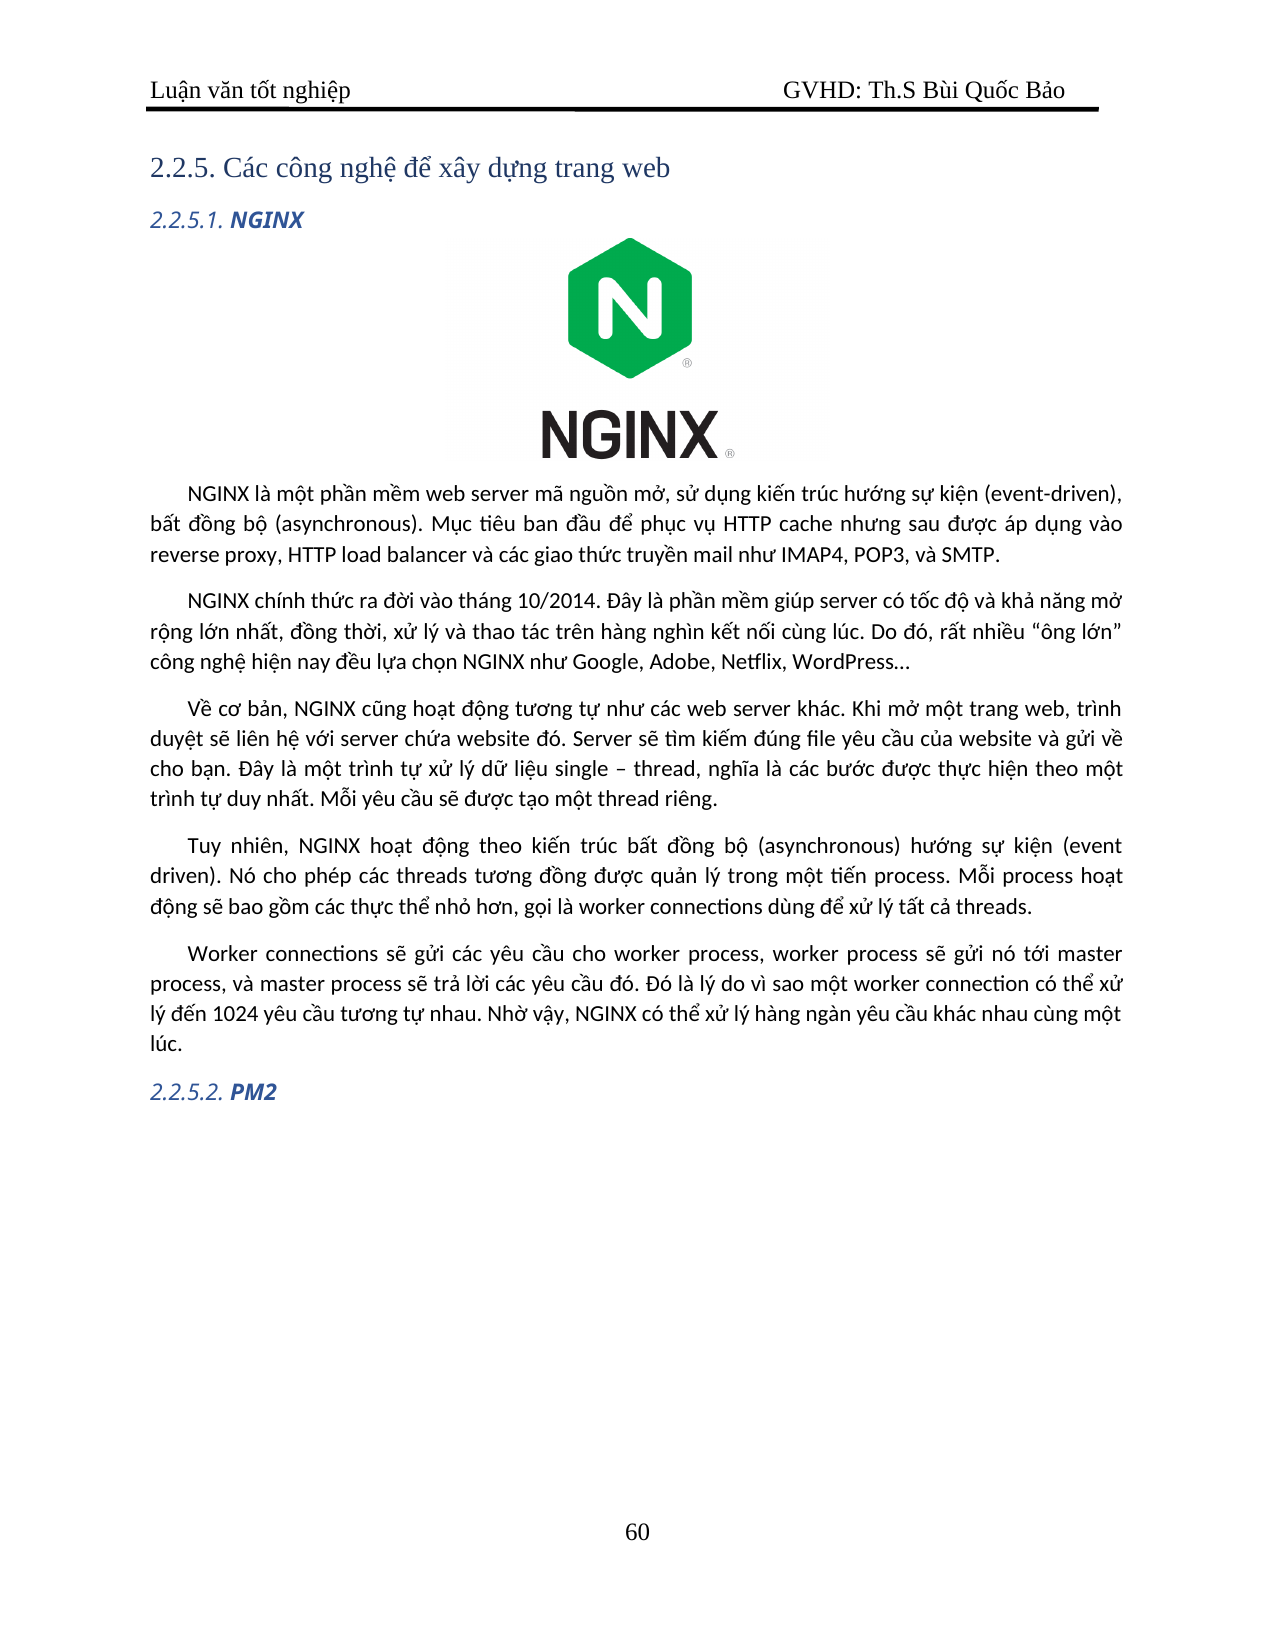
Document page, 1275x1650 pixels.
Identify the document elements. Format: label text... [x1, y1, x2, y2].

text NGINX là một phần mềm web server mã nguồn mở, sử dụng kiến trúc hướng sự kiện (event-driven), bất đồng bộ (asynchronous). Mục tiêu ban đầu để phục vụ HTTP cache nhưng sau được áp dụng vào reverse proxy, HTTP load balancer và các giao thức truyền mail như IMAP4, POP3, và SMTP. [150, 479, 1125, 568]
text NGINX chính thức ra đời vào tháng 10/2014. Đây là phần mềm giúp server có tốc độ và khả năng mở rộng lớn nhất, đồng thời, xử lý và thao tác trên hàng nghìn kết nối cùng lúc. Do đó, rất nhiều “ông lớn” công nghệ hiện nay đều lựa chọn NGINX như Google, Adobe, Netflix, WordPress… [150, 587, 1125, 675]
subtitle 2.2.5.1. NGINX [150, 204, 1125, 236]
text Về cơ bản, NGINX cũng hoạt động tương tự như các web server khác. Khi mở một trang web, trình duyệt sẽ liên hệ với server chứa website đó. Server sẽ tìm kiếm đúng file yêu cầu của website và gửi về cho bạn. Đây là một trình tự xử lý dữ liệu single – thread, nghĩa là các bước được thực hiện theo một trình tự duy nhất. Mỗi yêu cầu sẽ được tạo một thread riêng. [150, 694, 1125, 812]
text Worker connections sẽ gửi các yêu cầu cho worker process, worker process sẽ gửi nó tới master process, và master process sẽ trả lời các yêu cầu đó. Đó là lý do vì sao một worker connection có thể xử lý đến 1024 yêu cầu tương tự nhau. Nhờ vậy, NGINX có thể xử lý hàng ngàn yêu cầu khác nhau cùng một lúc. [150, 939, 1125, 1057]
subtitle 2.2.5.2. PM2 [150, 1076, 1125, 1107]
subtitle 2.2.5. Các công nghệ để xây dựng trang web [150, 150, 1125, 183]
text Tuy nhiên, NGINX hoạt động theo kiến trúc bất đồng bộ (asynchronous) hướng sự kiện (event driven). Nó cho phép các threads tương đồng được quản lý trong một tiến process. Mỗi process hoạt động sẽ bao gồm các thực thể nhỏ hơn, gọi là worker connections dùng để xử lý tất cả threads. [150, 831, 1125, 920]
picture [444, 238, 830, 461]
